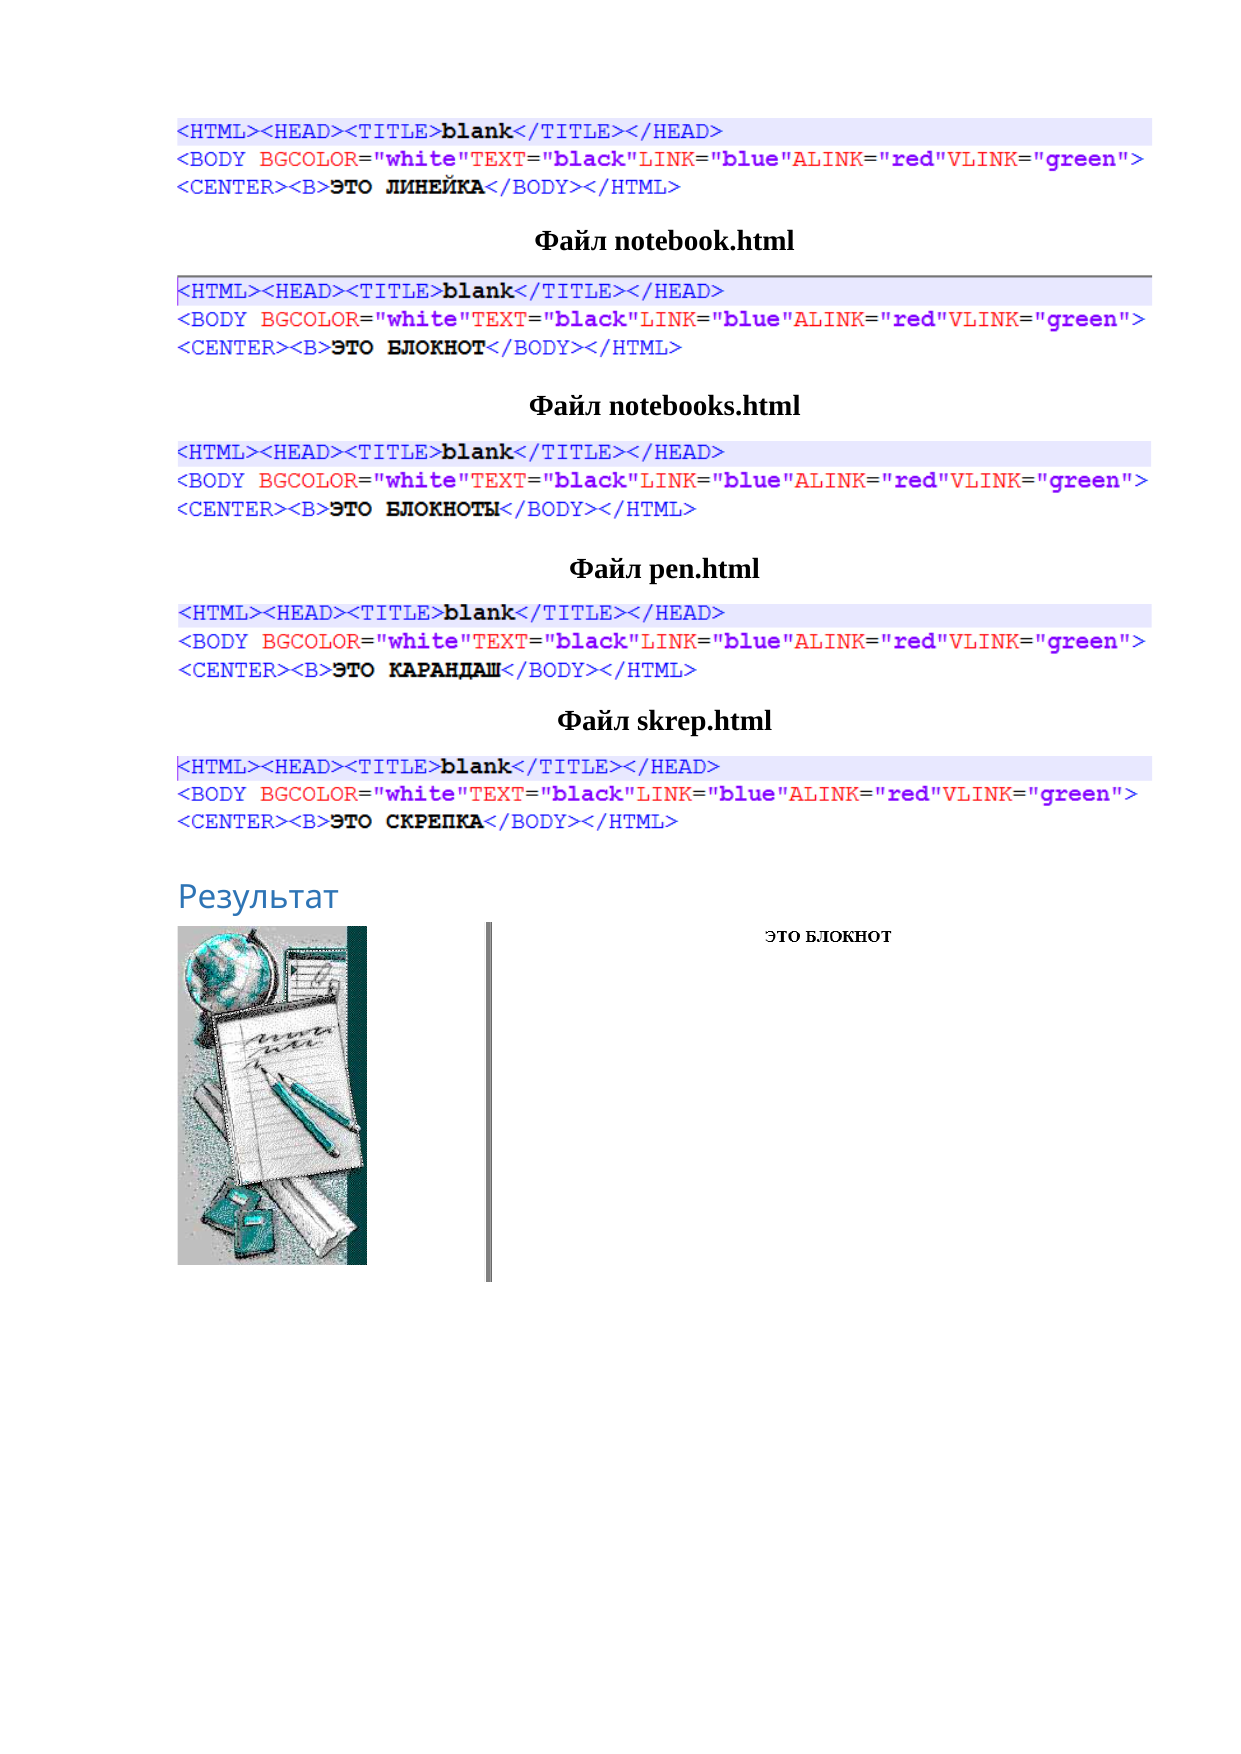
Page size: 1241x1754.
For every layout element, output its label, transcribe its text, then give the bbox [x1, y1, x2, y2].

picture [177, 118, 1153, 204]
subtitle Результат [177, 873, 1152, 919]
text Файл pen.html [177, 551, 1152, 585]
text Файл skrep.html [177, 703, 1152, 737]
picture [177, 922, 1152, 1282]
picture [177, 441, 1152, 533]
text Файл notebooks.html [177, 388, 1152, 422]
picture [177, 604, 1152, 685]
picture [177, 275, 1153, 370]
picture [177, 756, 1153, 847]
text Файл notebook.html [177, 223, 1152, 256]
